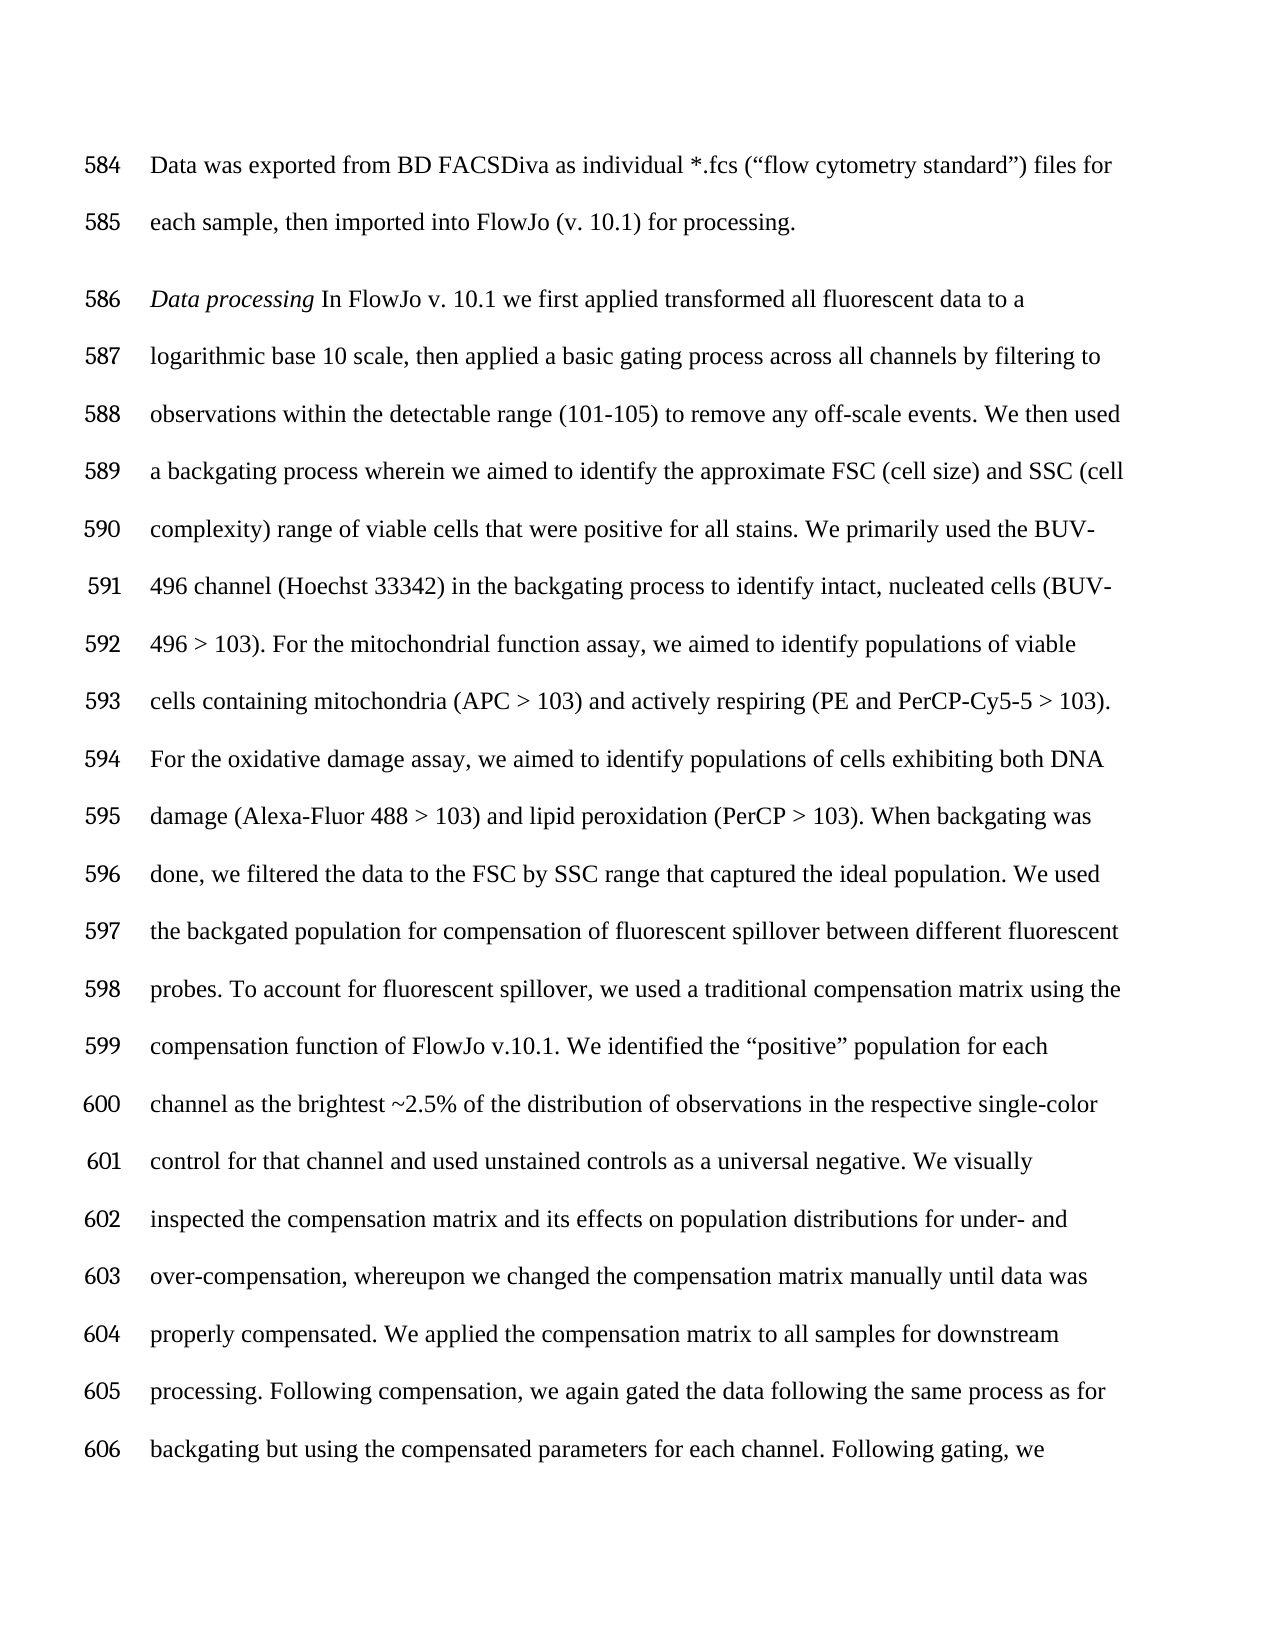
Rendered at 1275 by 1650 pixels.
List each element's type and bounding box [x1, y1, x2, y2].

text [150, 150, 1125, 236]
text [150, 284, 1125, 1462]
